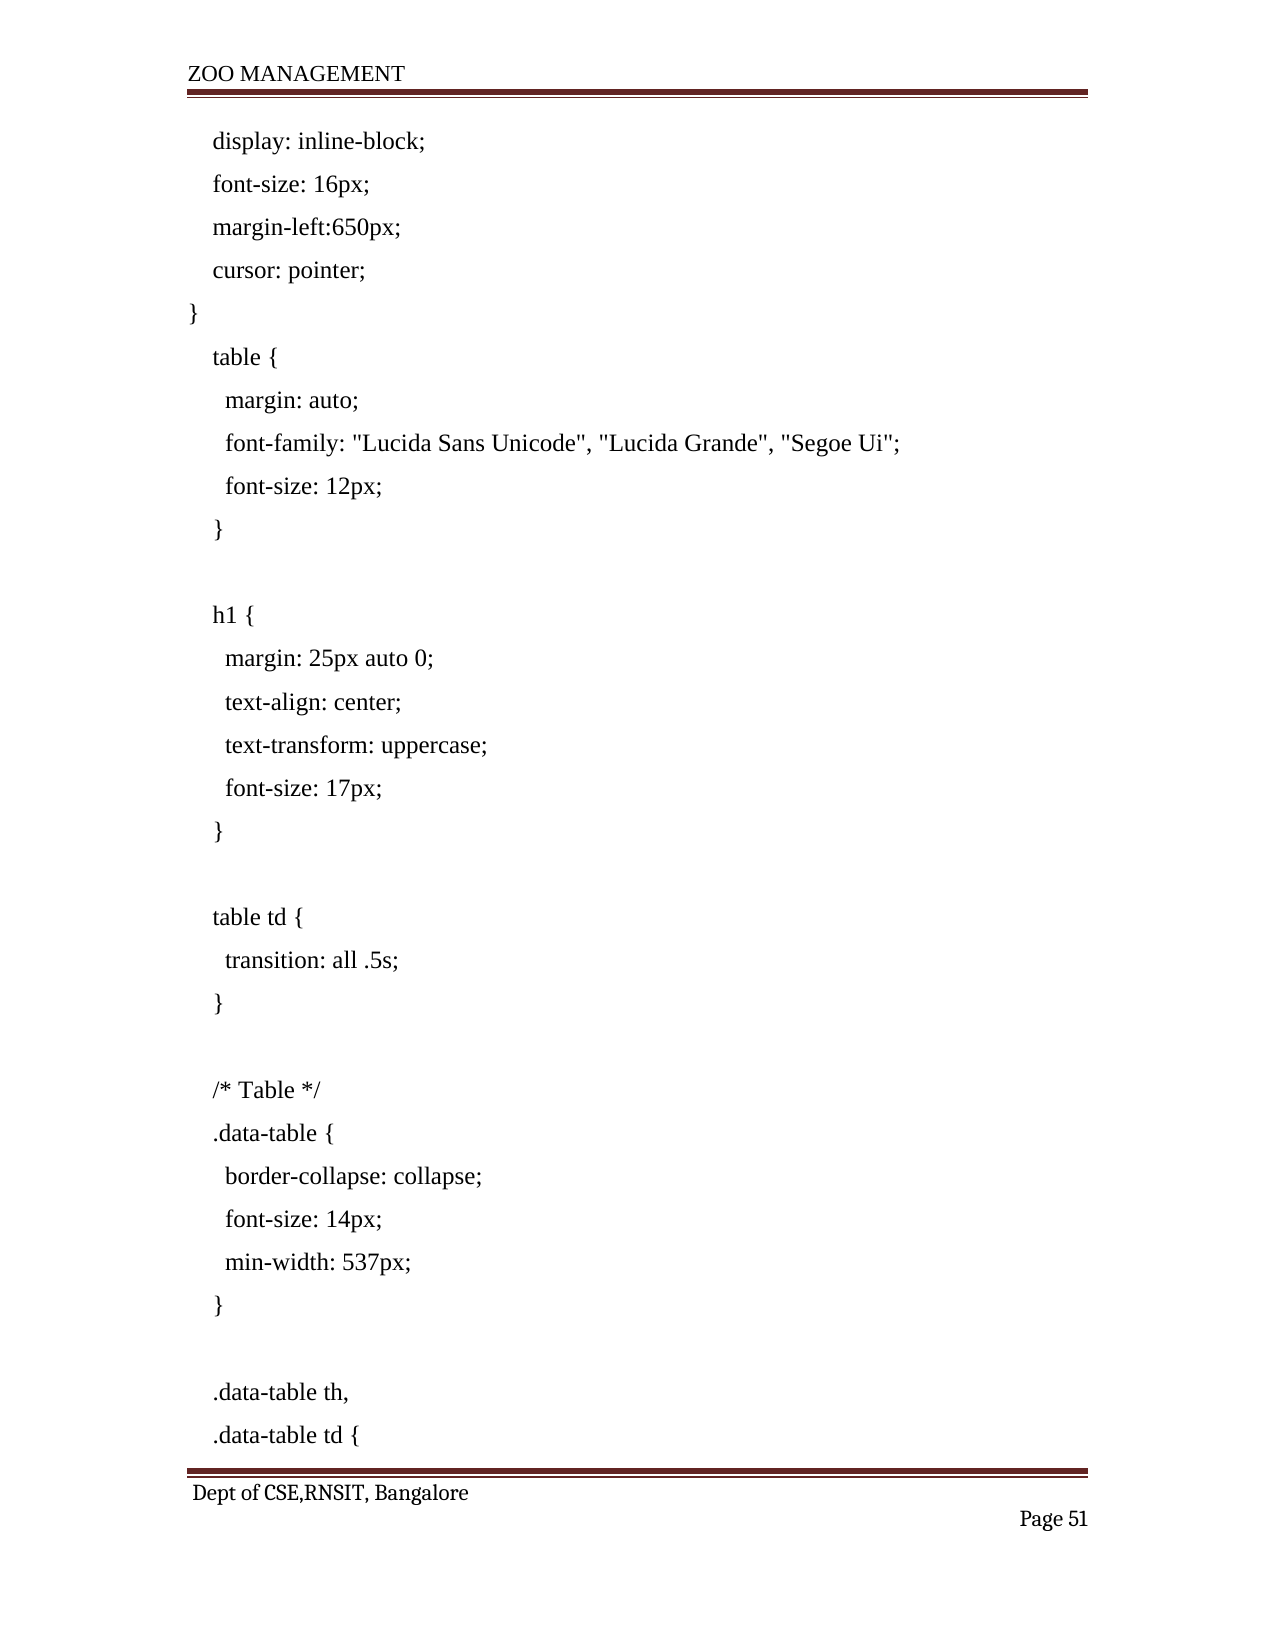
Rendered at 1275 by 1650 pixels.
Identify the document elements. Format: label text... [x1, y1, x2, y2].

text min-width: 537px; [187, 1247, 1088, 1276]
text font-family: "Lucida Sans Unicode", "Lucida Grande", "Segoe Ui"; [187, 428, 1088, 457]
text } [187, 988, 1088, 1017]
text display: inline-block; [187, 126, 1088, 155]
text } [187, 514, 1088, 543]
text h1 { [187, 600, 1088, 629]
text cursor: pointer; [187, 255, 1088, 284]
text .data-table { [187, 1118, 1088, 1147]
text } [187, 1290, 1088, 1319]
text table td { [187, 902, 1088, 931]
text font-size: 16px; [187, 169, 1088, 198]
text /* Table */ [187, 1075, 1088, 1103]
text font-size: 14px; [187, 1204, 1088, 1233]
text border-collapse: collapse; [187, 1161, 1088, 1190]
text table { [187, 342, 1088, 370]
text font-size: 17px; [187, 773, 1088, 802]
text .data-table td { [187, 1420, 1088, 1448]
text } [187, 816, 1088, 845]
text transition: all .5s; [187, 945, 1088, 974]
text .data-table th, [187, 1377, 1088, 1405]
text margin: auto; [187, 385, 1088, 413]
text margin: 25px auto 0; [187, 643, 1088, 672]
text text-transform: uppercase; [187, 730, 1088, 758]
text } [187, 298, 1088, 327]
text text-align: center; [187, 687, 1088, 715]
text margin-left:650px; [187, 212, 1088, 241]
text font-size: 12px; [187, 471, 1088, 500]
